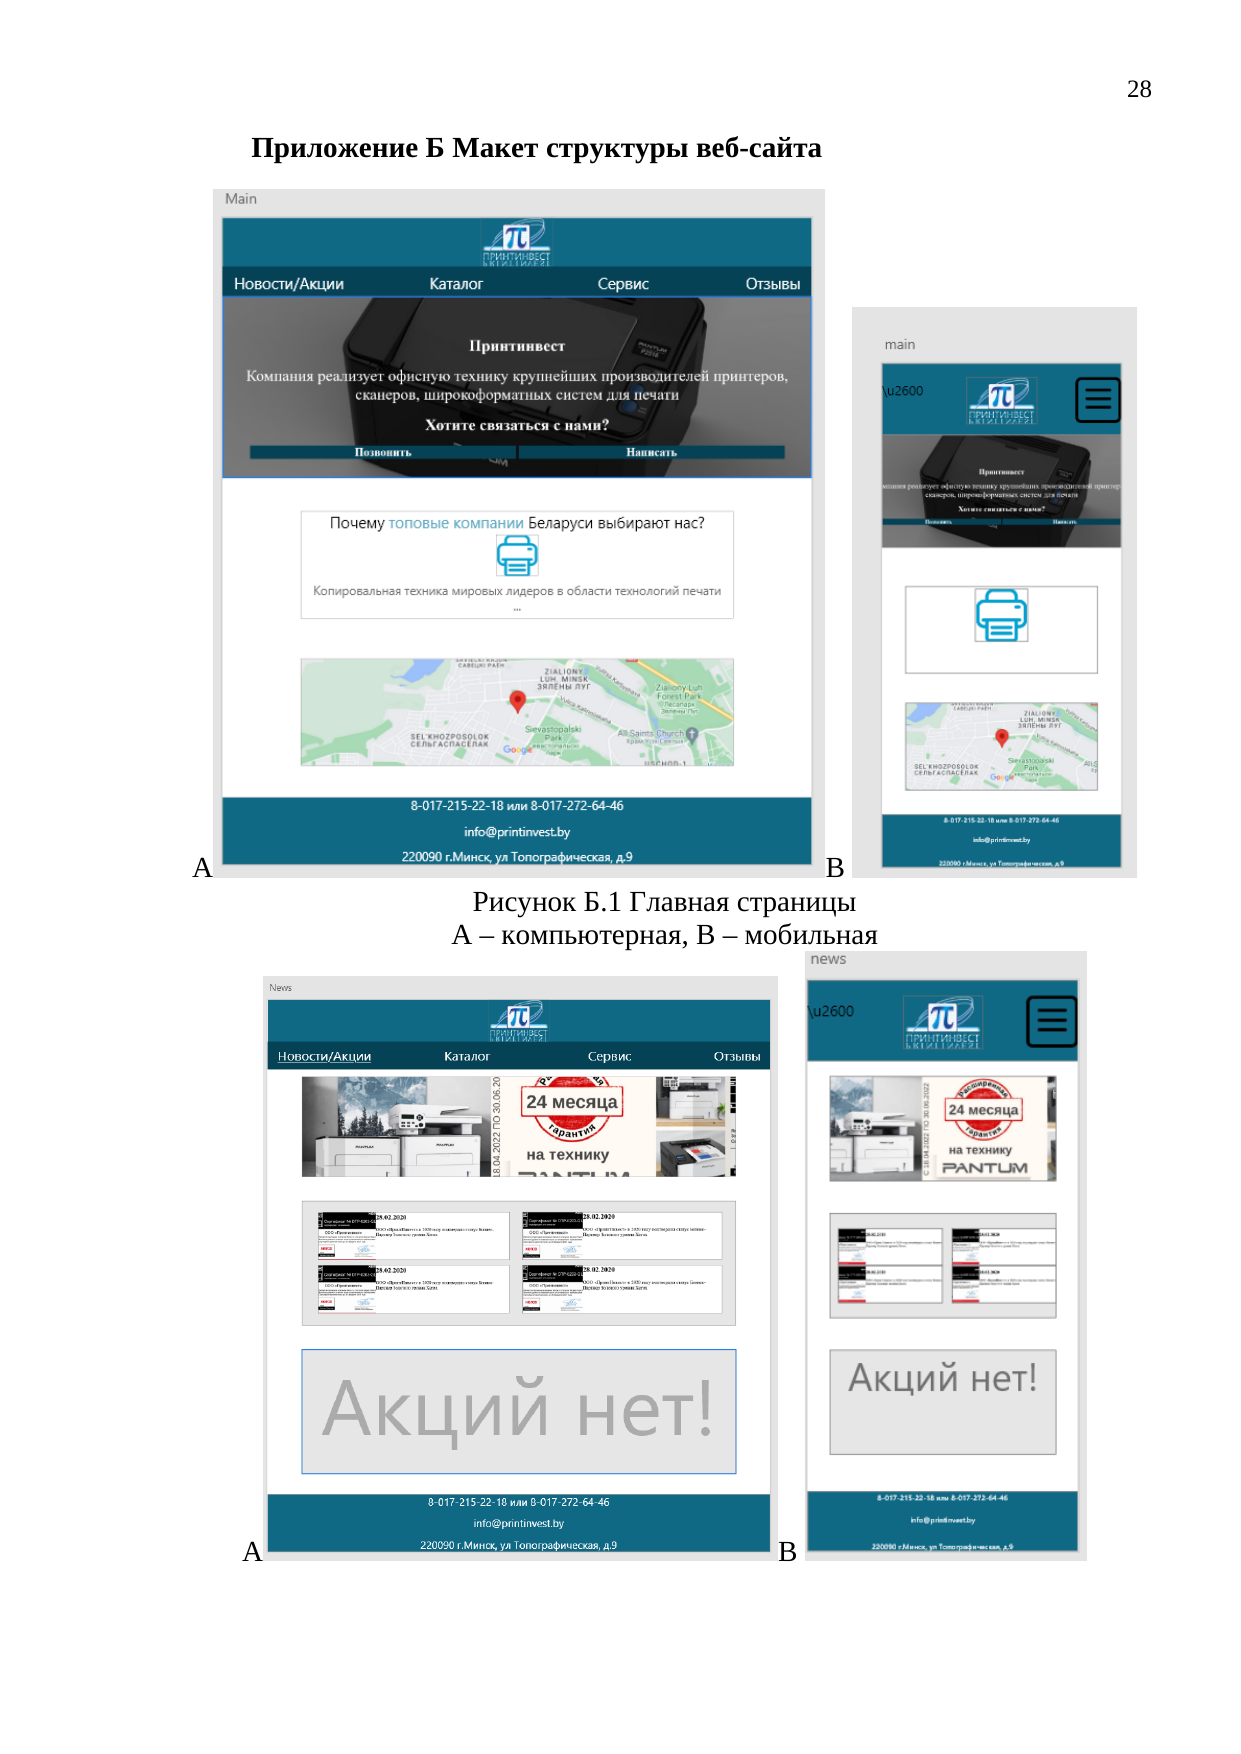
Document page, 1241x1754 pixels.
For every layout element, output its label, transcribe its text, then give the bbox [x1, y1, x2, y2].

text Рисунок Б.1 Главная страницы [177, 884, 1152, 917]
picture [852, 307, 1138, 878]
text A – компьютерная, B – мобильная [177, 917, 1152, 951]
picture [262, 976, 778, 1561]
picture [212, 189, 826, 878]
picture [804, 951, 1087, 1561]
text Приложение Б Макет структуры веб-сайта [177, 131, 1152, 164]
